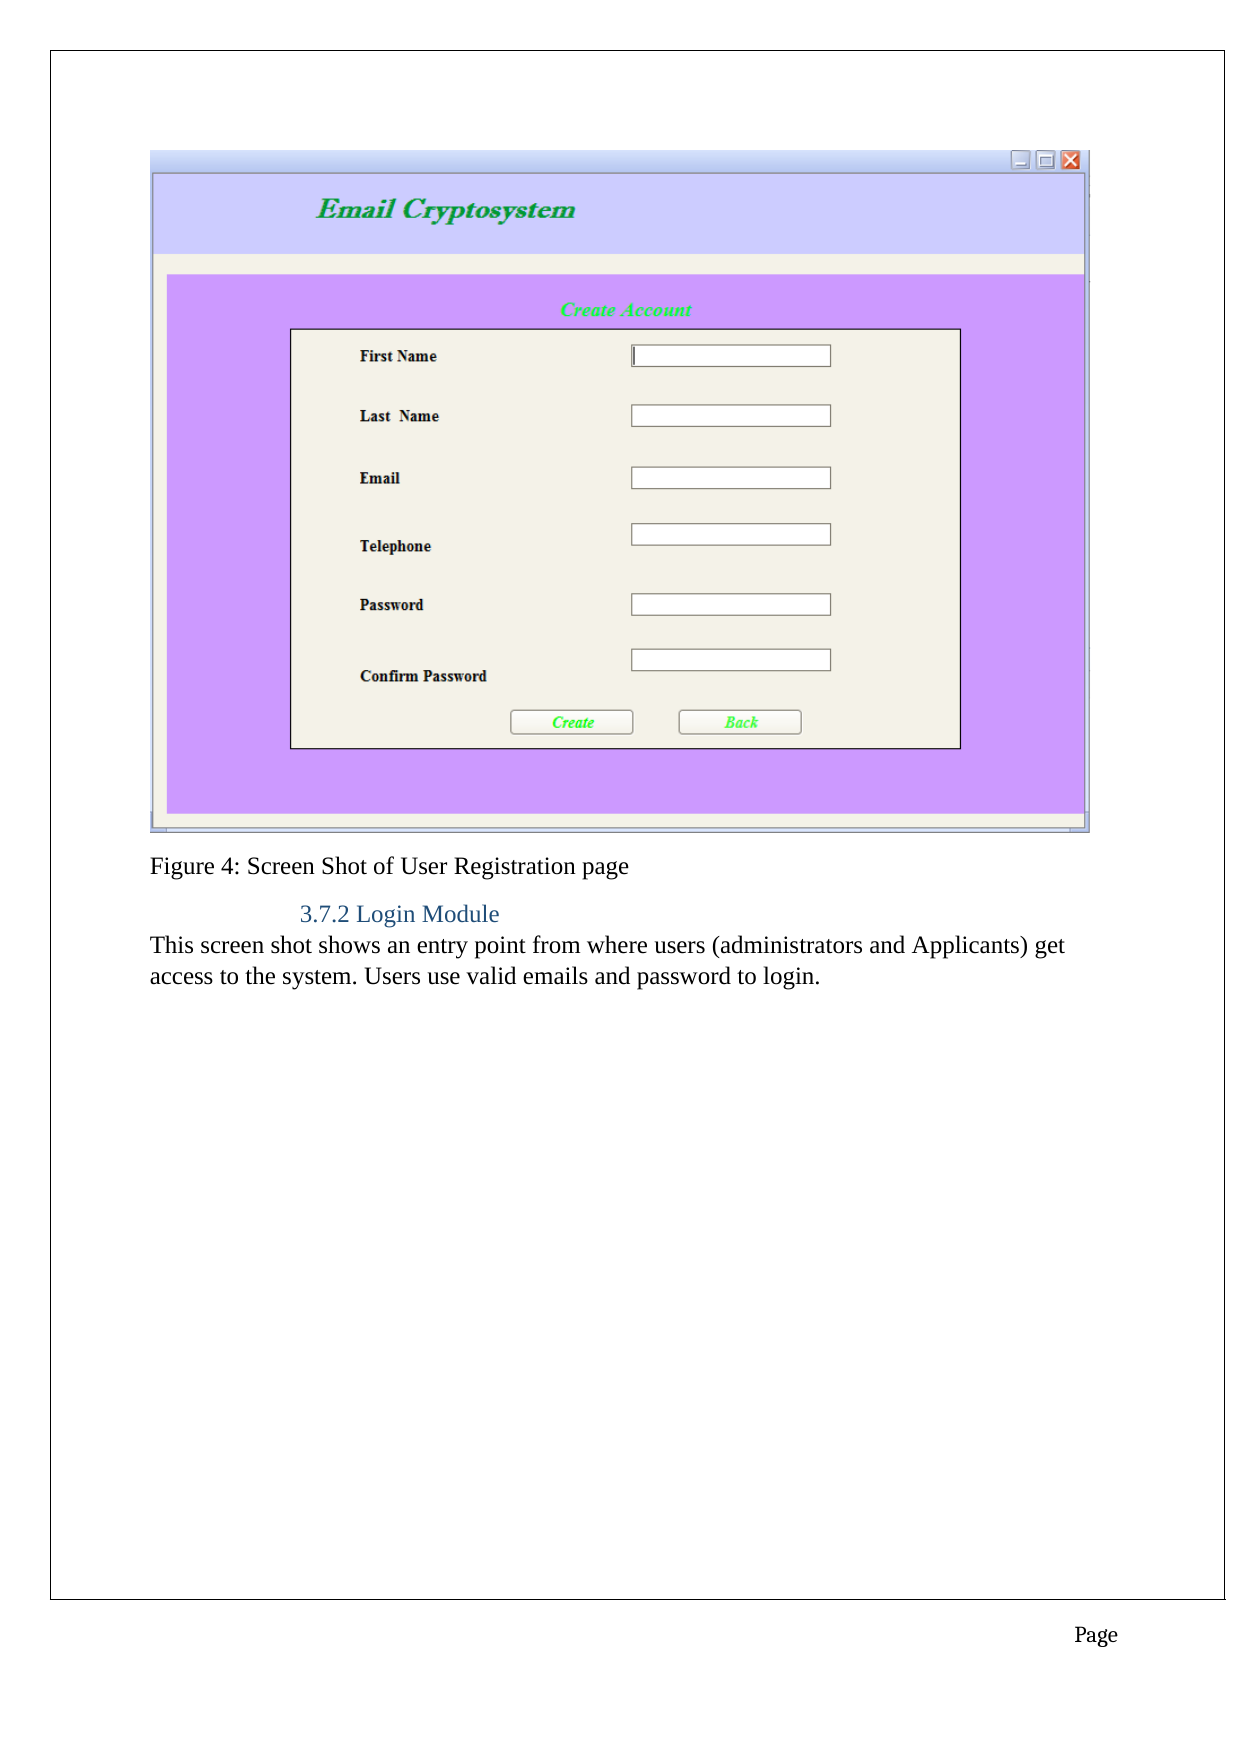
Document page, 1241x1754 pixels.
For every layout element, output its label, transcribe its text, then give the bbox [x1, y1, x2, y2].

text This screen shot shows an entry point from where users (administrators and Applicants) get access to the system. Users use valid emails and password to login. [149, 930, 1089, 990]
subtitle 3.7.2 Login Module [299, 899, 1090, 928]
text Figure 4: Screen Shot of User Registration page [149, 851, 1089, 880]
picture [150, 150, 1091, 833]
